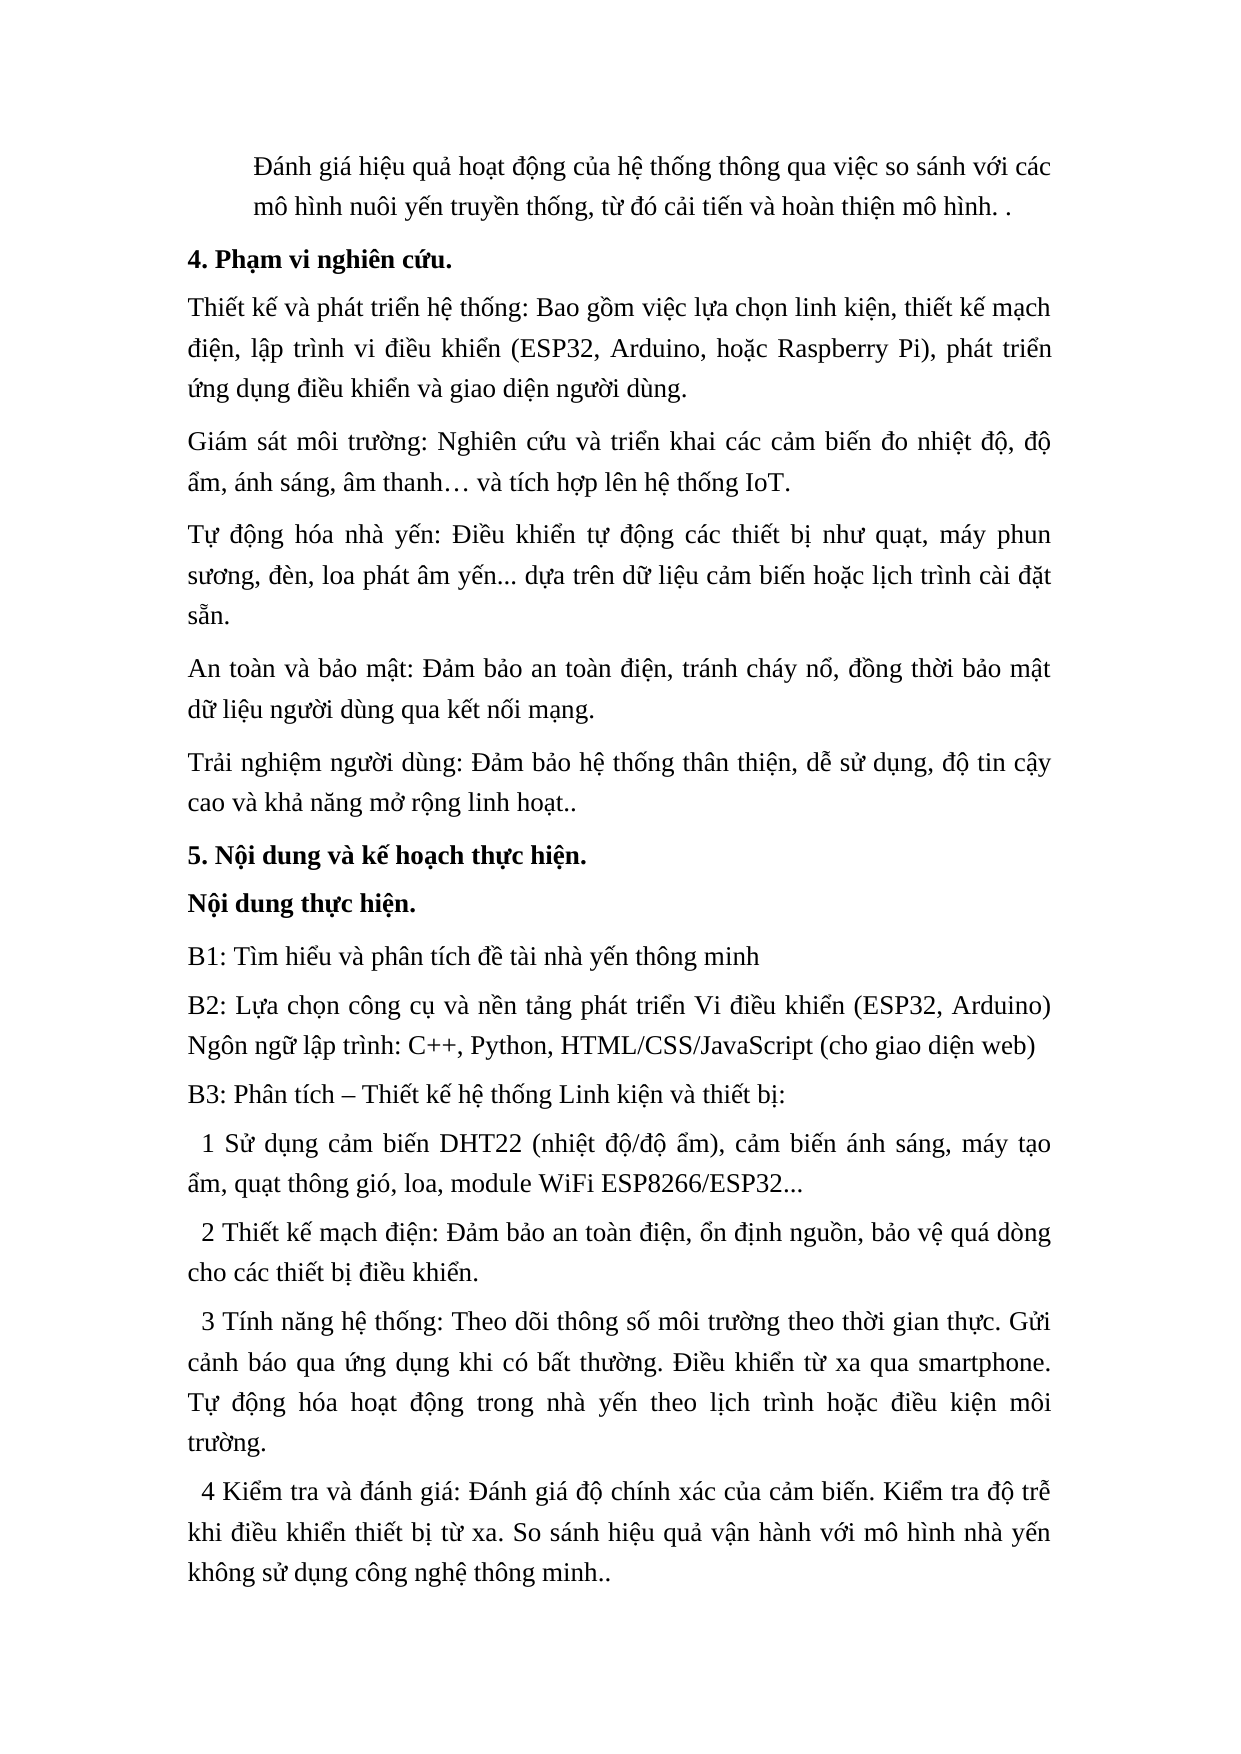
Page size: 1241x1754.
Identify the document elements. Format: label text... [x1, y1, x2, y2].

subtitle Phạm vi nghiên cứu. [187, 243, 1053, 274]
text Nội dung thực hiện. [187, 887, 1053, 918]
text 3 Tính năng hệ thống: Theo dõi thông số môi trường theo thời gian thực. Gửi cảnh báo qua ứng dụng khi có bất thường. Điều khiển từ xa qua smartphone. Tự động hóa hoạt động trong nhà yến theo lịch trình hoặc điều kiện môi trường. [187, 1305, 1053, 1458]
text Giám sát môi trường: Nghiên cứu và triển khai các cảm biến đo nhiệt độ, độ ẩm, ánh sáng, âm thanh… và tích hợp lên hệ thống IoT. [187, 425, 1053, 497]
text B2: Lựa chọn công cụ và nền tảng phát triển Vi điều khiển (ESP32, Arduino) Ngôn ngữ lập trình: C++, Python, HTML/CSS/JavaScript (cho giao diện web) [187, 989, 1053, 1061]
text Tự động hóa nhà yến: Điều khiển tự động các thiết bị như quạt, máy phun sương, đèn, loa phát âm yến... dựa trên dữ liệu cảm biến hoặc lịch trình cài đặt sẵn. [187, 519, 1053, 631]
text 4 Kiểm tra và đánh giá: Đánh giá độ chính xác của cảm biến. Kiểm tra độ trễ khi điều khiển thiết bị từ xa. So sánh hiệu quả vận hành với mô hình nhà yến không sử dụng công nghệ thông minh.. [187, 1475, 1053, 1587]
subtitle 5. Nội dung và kế hoạch thực hiện. [187, 839, 1053, 870]
text 1 Sử dụng cảm biến DHT22 (nhiệt độ/độ ẩm), cảm biến ánh sáng, máy tạo ẩm, quạt thông gió, loa, module WiFi ESP8266/ESP32... [187, 1127, 1053, 1198]
text An toàn và bảo mật: Đảm bảo an toàn điện, tránh cháy nổ, đồng thời bảo mật dữ liệu người dùng qua kết nối mạng. [187, 652, 1053, 724]
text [206, 150, 1053, 222]
text Thiết kế và phát triển hệ thống: Bao gồm việc lựa chọn linh kiện, thiết kế mạch điện, lập trình vi điều khiển (ESP32, Arduino, hoặc Raspberry Pi), phát triển ứng dụng điều khiển và giao diện người dùng. [187, 292, 1053, 403]
text Trải nghiệm người dùng: Đảm bảo hệ thống thân thiện, dễ sử dụng, độ tin cậy cao và khả năng mở rộng linh hoạt.. [187, 746, 1053, 817]
text B1: Tìm hiểu và phân tích đề tài nhà yến thông minh [187, 940, 1053, 971]
text 2 Thiết kế mạch điện: Đảm bảo an toàn điện, ổn định nguồn, bảo vệ quá dòng cho các thiết bị điều khiển. [187, 1216, 1053, 1288]
text B3: Phân tích – Thiết kế hệ thống Linh kiện và thiết bị: [187, 1078, 1053, 1109]
